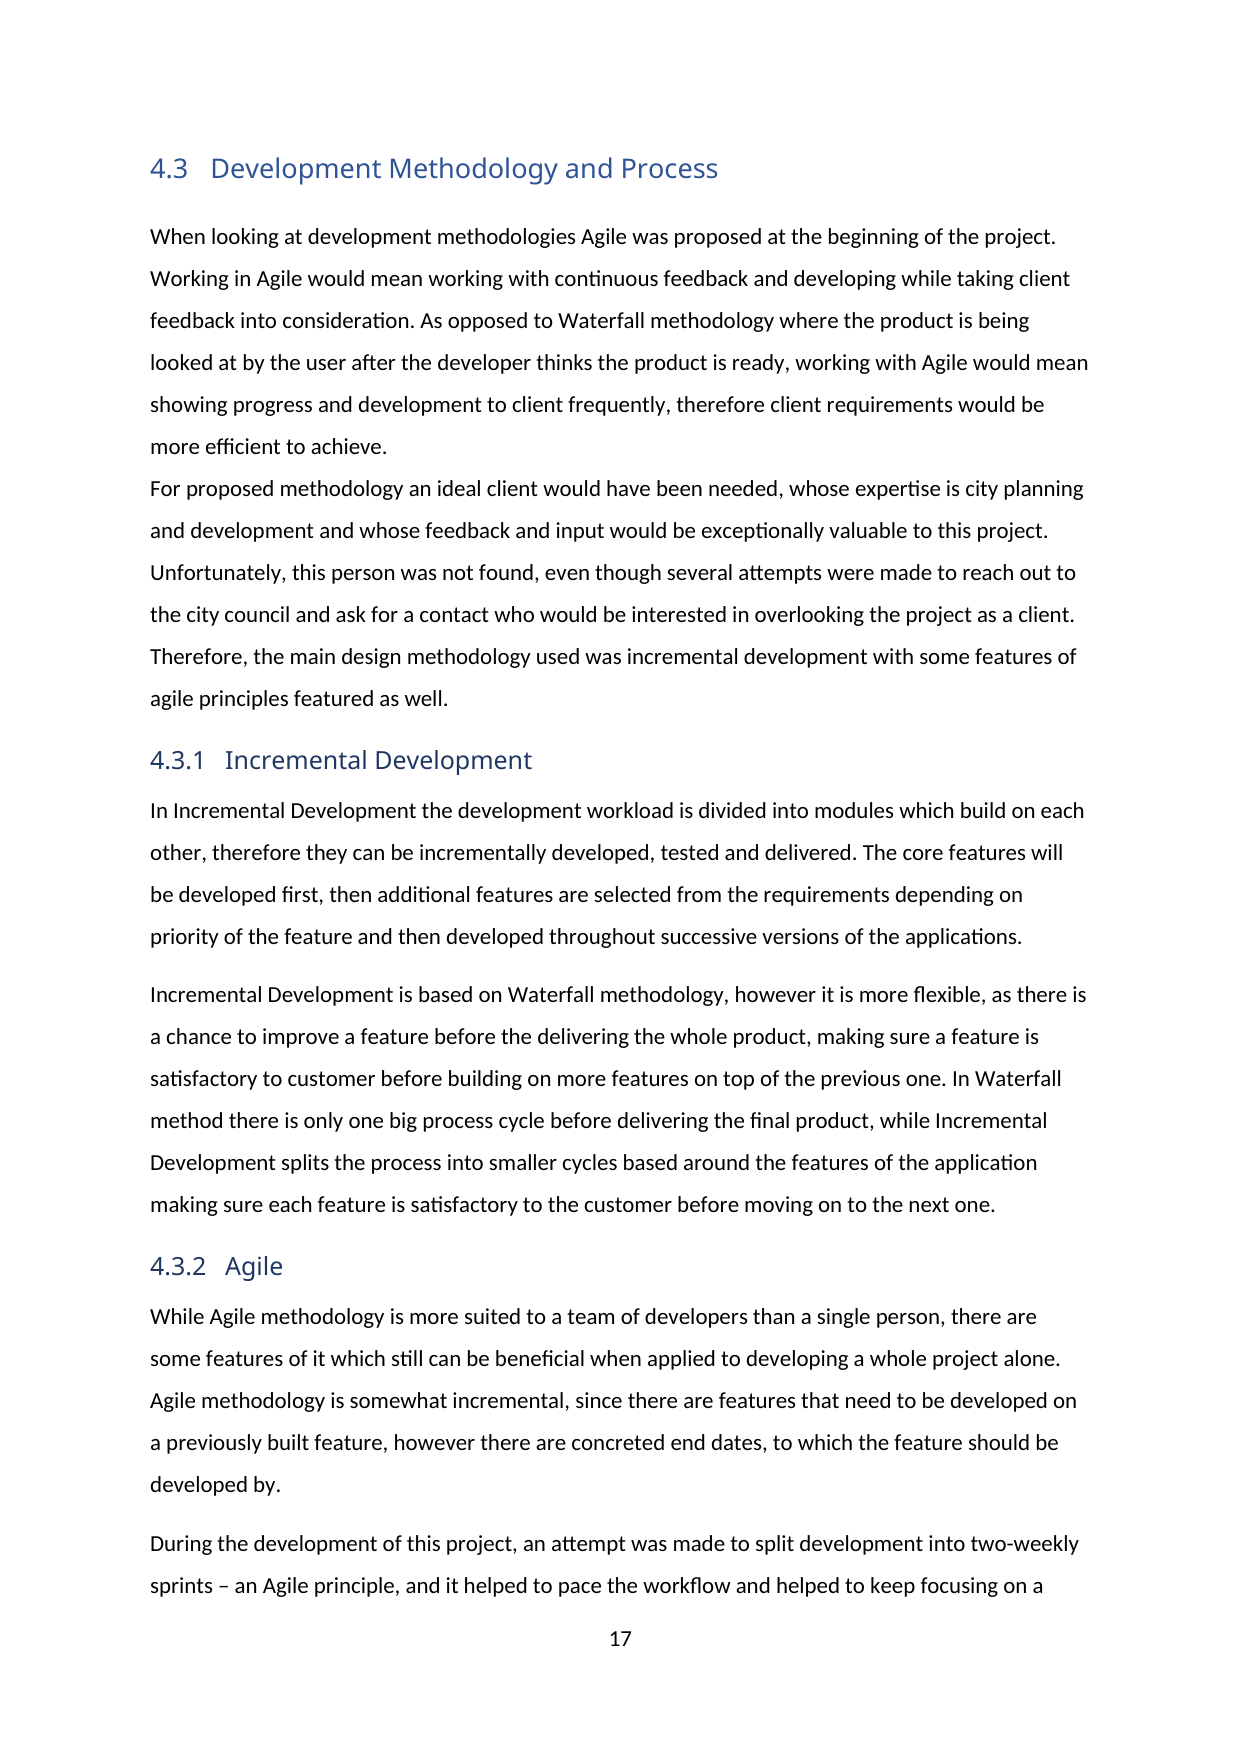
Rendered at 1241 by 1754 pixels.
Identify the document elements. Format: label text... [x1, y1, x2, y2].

text In Incremental Development the development workload is divided into modules which build on each other, therefore they can be incrementally developed, tested and delivered. The core features will be developed first, then additional features are selected from the requirements depending on priority of the feature and then developed throughout successive versions of the applications. [150, 796, 1090, 950]
subtitle Development Methodology and Process [150, 150, 1090, 187]
list For proposed methodology an ideal client would have been needed, whose expertise is city planning and development and whose feedback and input would be exceptionally valuable to this project. Unfortunately, this person was not found, even though several attempts were made to reach out to the city council and ask for a contact who would be interested in overlooking the project as a client. Therefore, the main design methodology used was incremental development with some features of agile principles featured as well. [150, 474, 1090, 712]
list When looking at development methodologies Agile was proposed at the beginning of the project. Working in Agile would mean working with continuous feedback and developing while taking client feedback into consideration. As opposed to Waterfall methodology where the product is being looked at by the user after the developer thinks the product is ready, working with Agile would mean showing progress and development to client frequently, therefore client requirements would be more efficient to achieve. [150, 222, 1090, 460]
subtitle Agile [150, 1249, 1090, 1283]
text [150, 1529, 1090, 1599]
subtitle Incremental Development [150, 742, 1090, 776]
text While Agile methodology is more suited to a team of developers than a single person, there are some features of it which still can be beneficial when applied to developing a whole project alone. Agile methodology is somewhat incremental, since there are features that need to be developed on a previously built feature, however there are concreted end dates, to which the feature should be developed by. [150, 1302, 1090, 1498]
text Incremental Development is based on Waterfall methodology, however it is more flexible, as there is a chance to improve a feature before the delivering the whole product, making sure a feature is satisfactory to customer before building on more features on top of the previous one. In Waterfall method there is only one big process cycle before delivering the final product, while Incremental Development splits the process into smaller cycles based around the features of the application making sure each feature is satisfactory to the customer before moving on to the next one. [150, 980, 1090, 1218]
